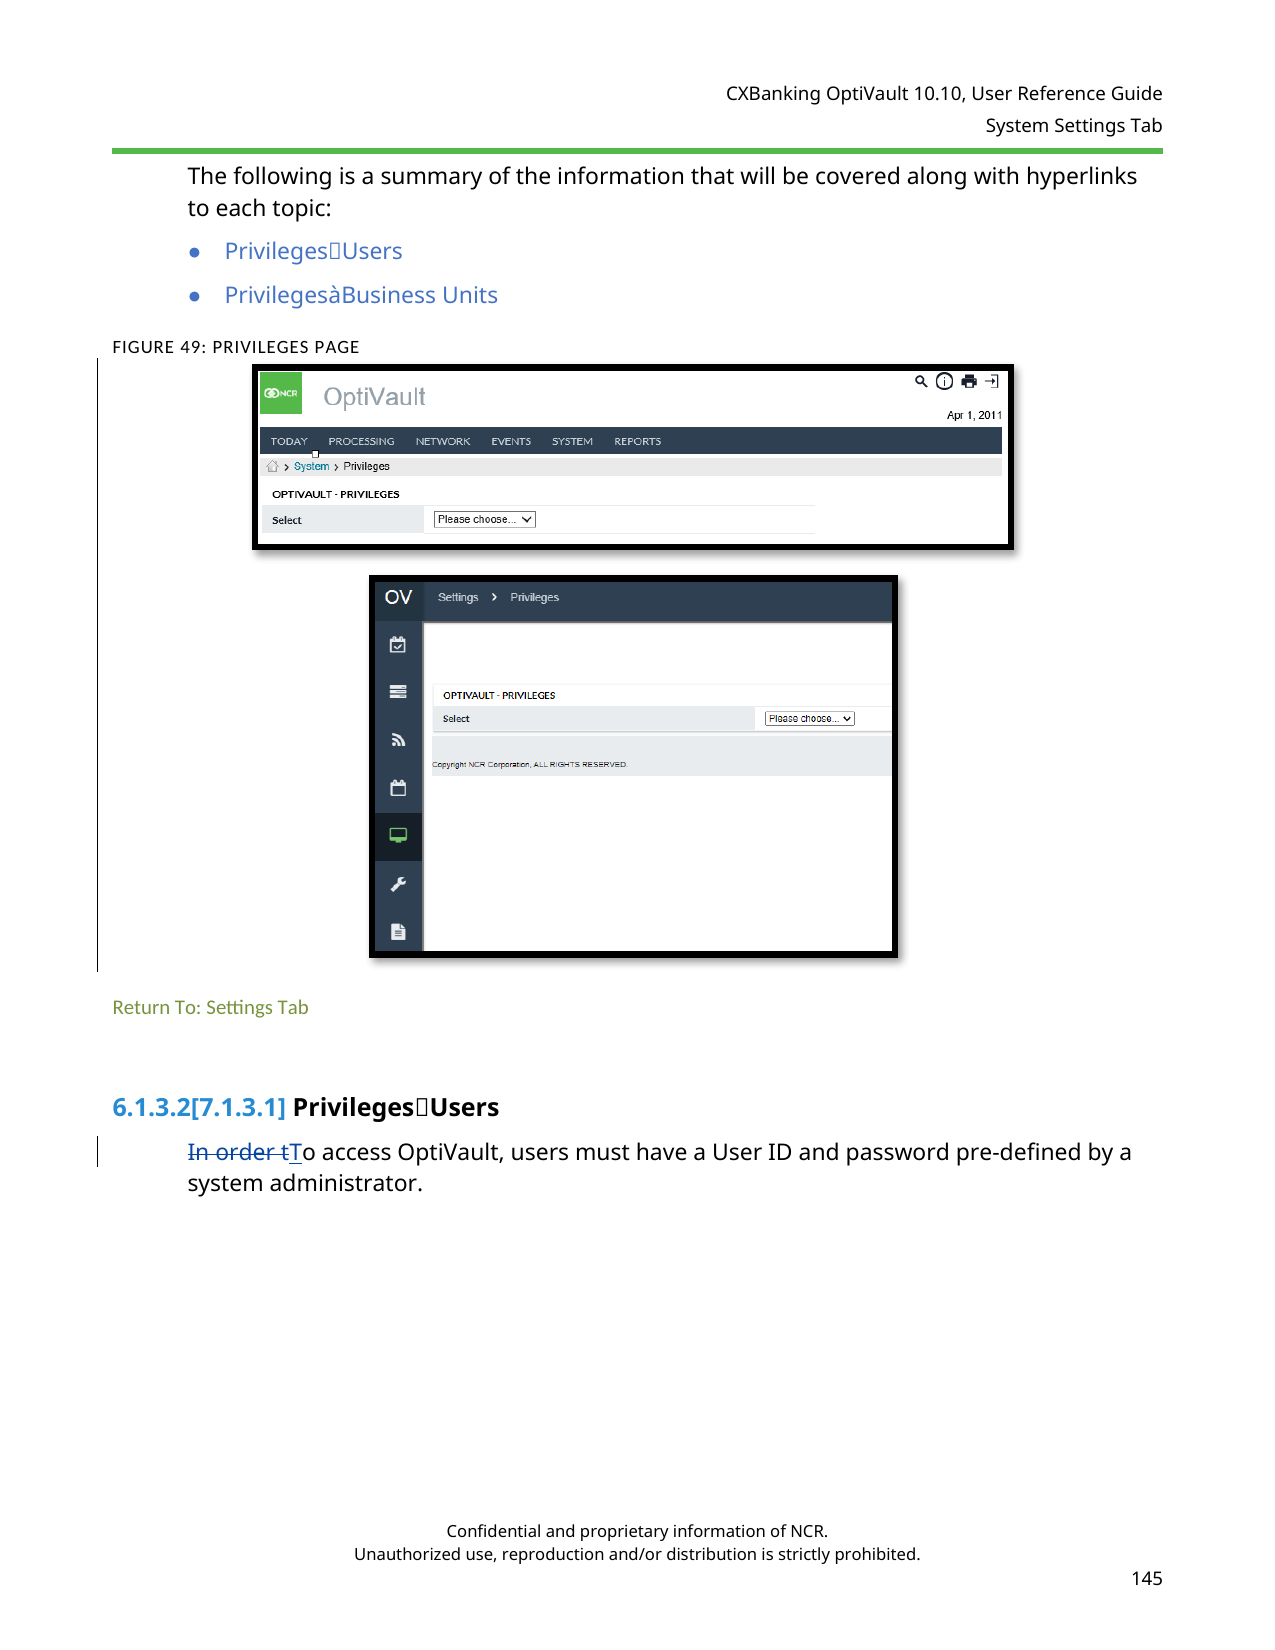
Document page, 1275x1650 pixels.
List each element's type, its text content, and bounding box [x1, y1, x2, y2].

text o access OptiVault, users must have a User ID and password pre-defined by a system administrator. [187, 1136, 1163, 1198]
text Return To: Tab [112, 994, 1163, 1020]
picture [258, 371, 1008, 544]
text The following is a summary of the information that will be covered along with hyperlinks to each topic: [187, 160, 1163, 223]
list PrivilegesUsers [187, 235, 1163, 267]
subtitle PrivilegesUsers [112, 1089, 1163, 1123]
list PrivilegesàBusiness Units [187, 279, 1163, 310]
picture [375, 582, 892, 951]
